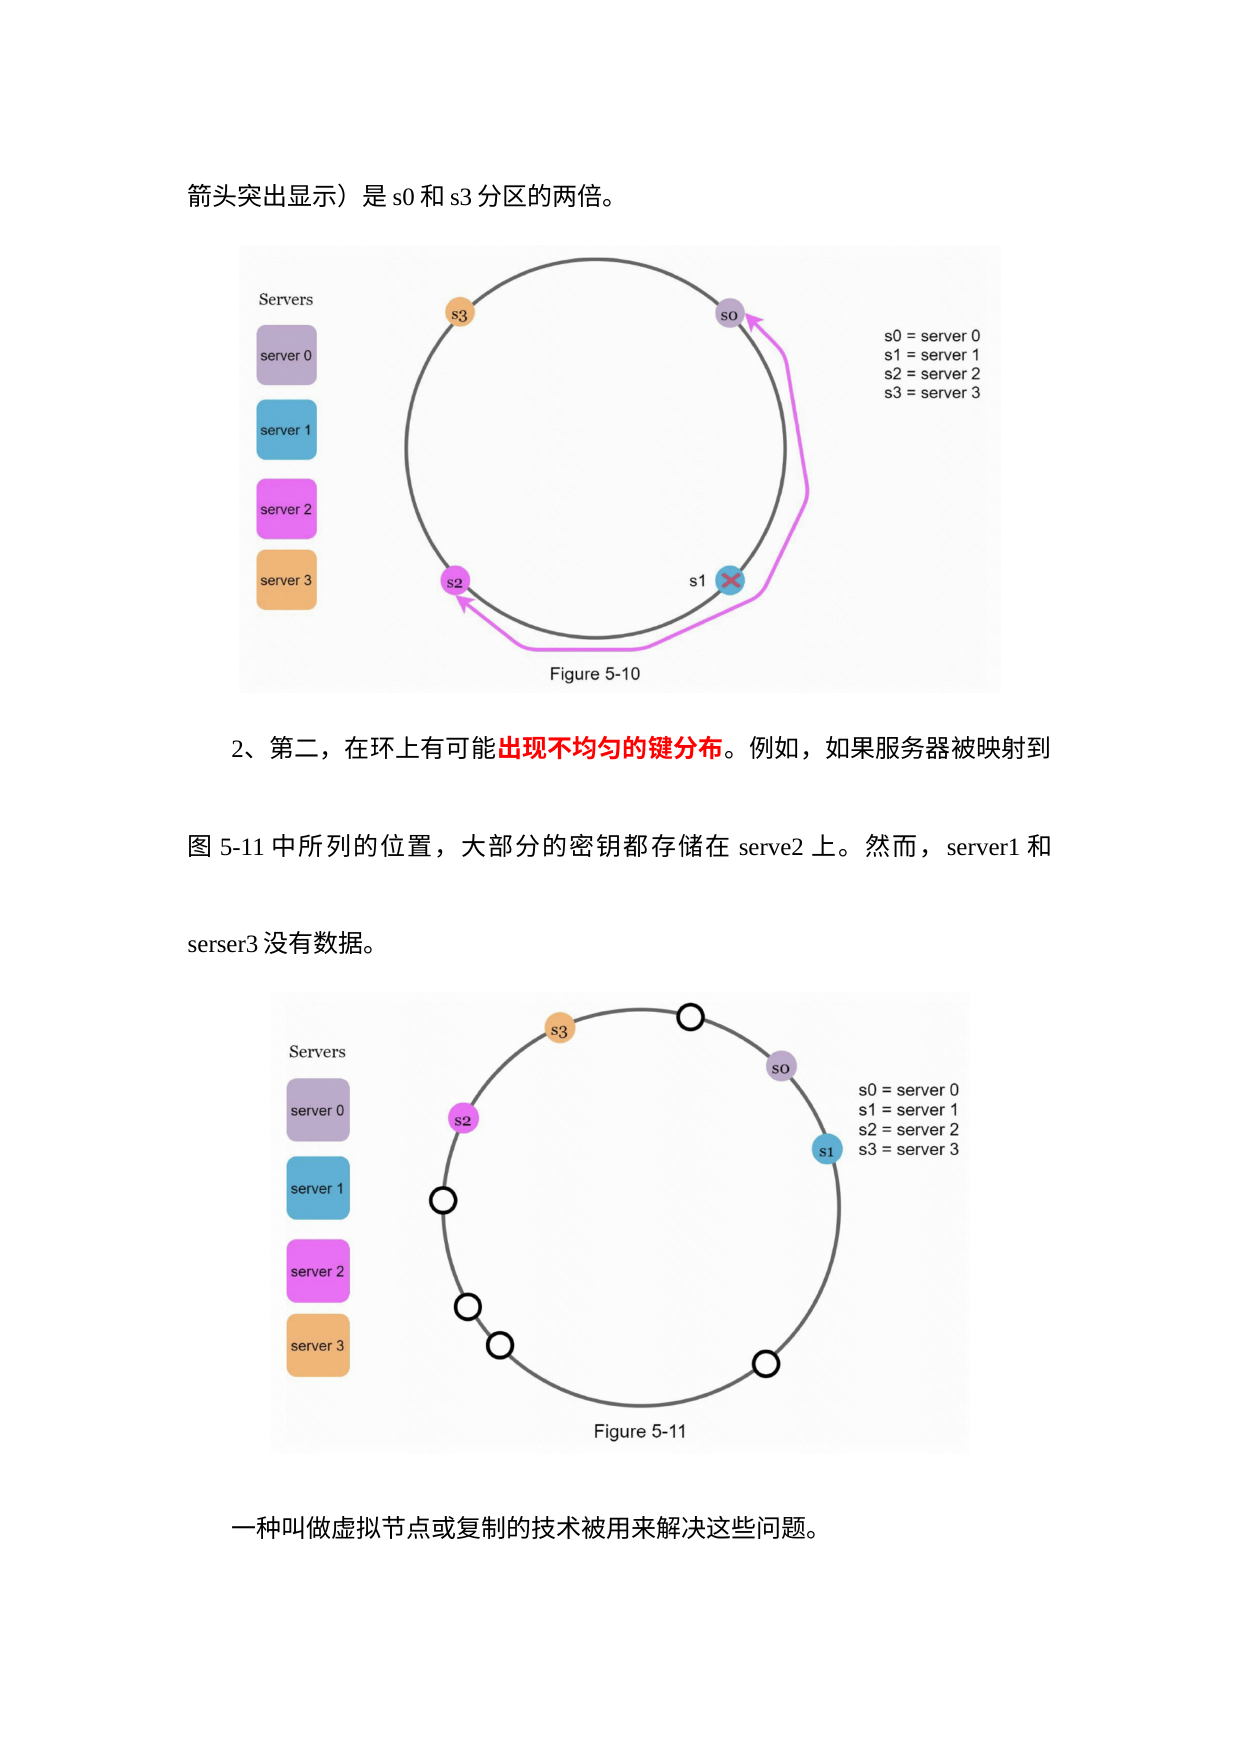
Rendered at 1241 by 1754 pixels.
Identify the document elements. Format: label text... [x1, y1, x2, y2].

picture [239, 245, 1002, 693]
text 一种叫做虚拟节点或复制的技术被用来解决这些问题。 [187, 1494, 1053, 1559]
picture [270, 992, 970, 1453]
text 2、第二，在环上有可能出现不均匀的键分布。例如，如果服务器被映射到图5-11中所列的位置，大部分的密钥都存储在serve2上。然而，server1和serser3没有数据。 [187, 714, 1053, 974]
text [187, 162, 1053, 227]
